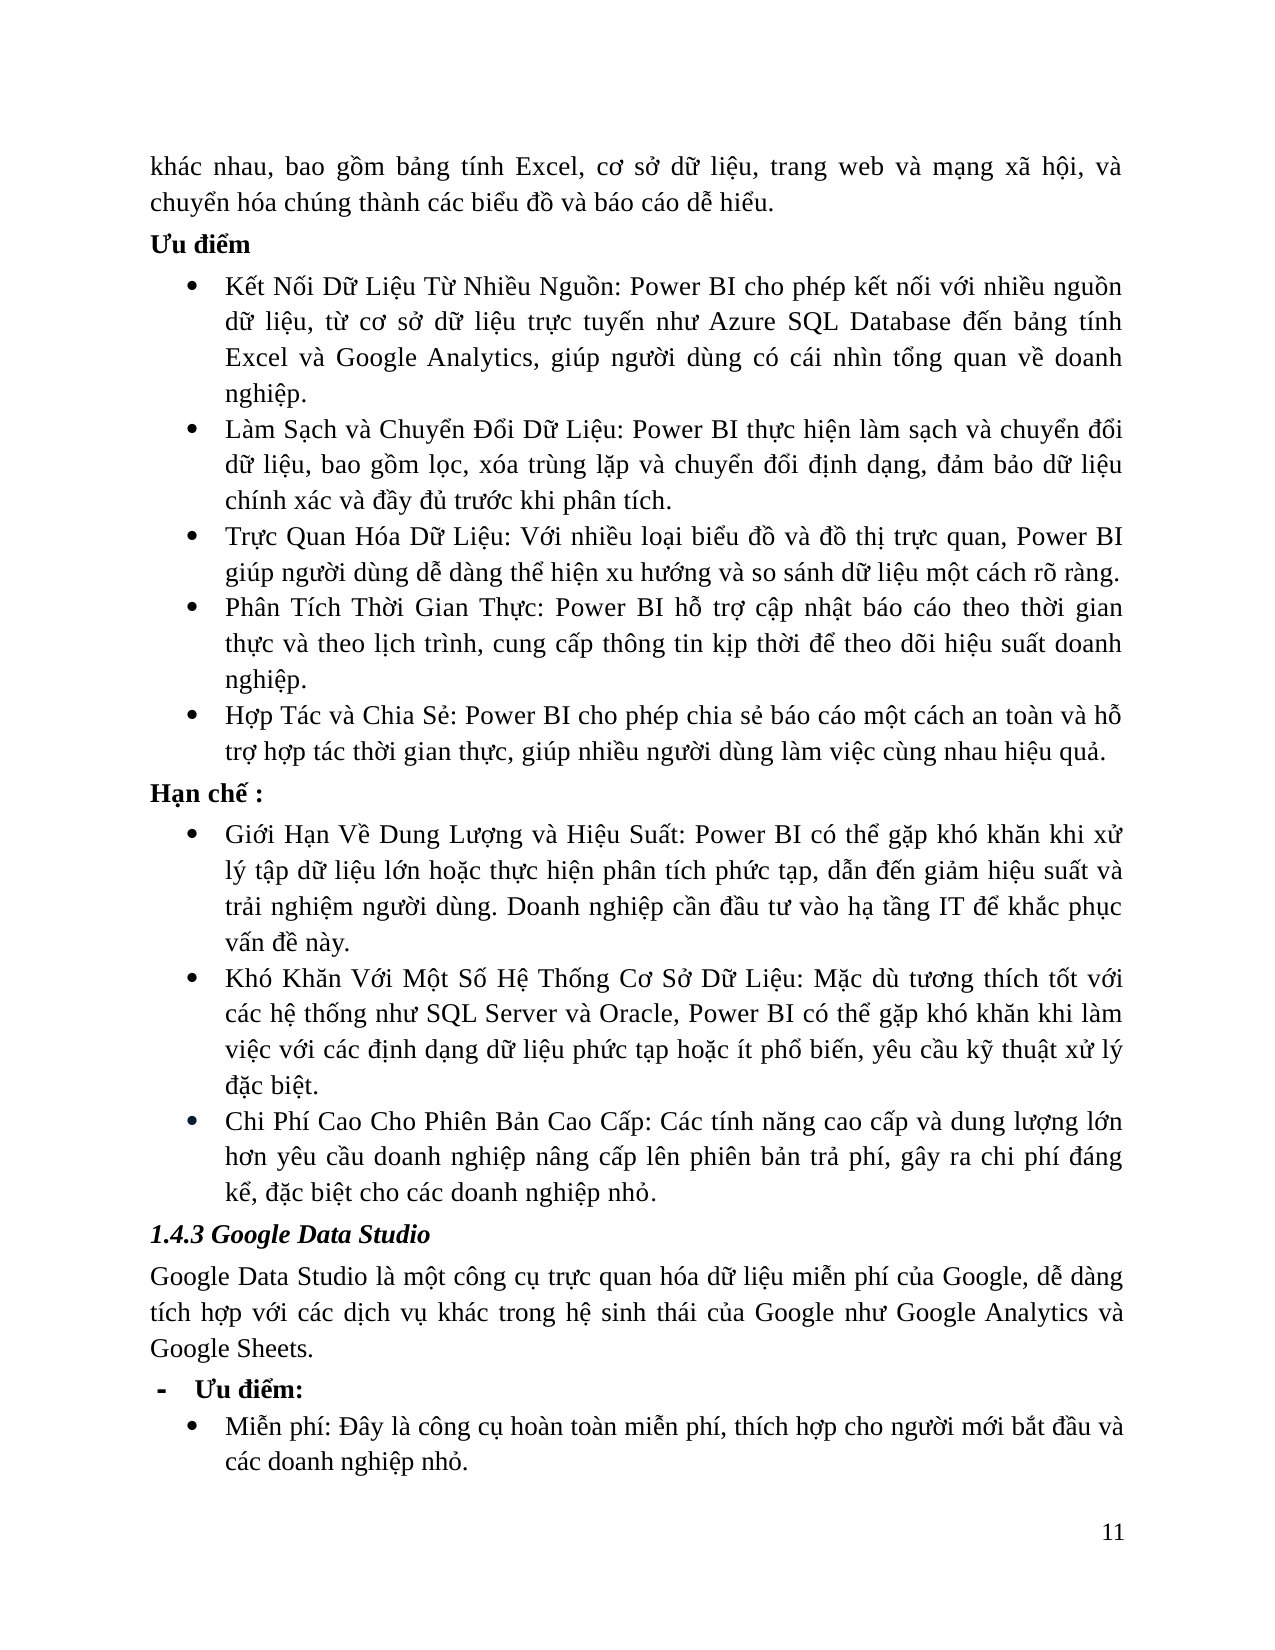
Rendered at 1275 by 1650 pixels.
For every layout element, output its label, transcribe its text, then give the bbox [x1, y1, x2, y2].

list Chi Phí Cao Cho Phiên Bản Cao Cấp: Các tính năng cao cấp và dung lượng lớn hơn yêu cầu doanh nghiệp nâng cấp lên phiên bản trả phí, gây ra chi phí đáng kể, đặc biệt cho các doanh nghiệp nhỏ. [187, 1105, 1125, 1207]
list Miễn phí: Đây là công cụ hoàn toàn miễn phí, thích hợp cho người mới bắt đầu và các doanh nghiệp nhỏ. [187, 1409, 1125, 1477]
list Phân Tích Thời Gian Thực: Power BI hỗ trợ cập nhật báo cáo theo thời gian thực và theo lịch trình, cung cấp thông tin kịp thời để theo dõi hiệu suất doanh nghiệp. [187, 592, 1125, 694]
subtitle 1.4.3 Google Data Studio [150, 1218, 1125, 1249]
text Ưu điểm [150, 228, 1125, 259]
list Trực Quan Hóa Dữ Liệu: Với nhiều loại biểu đồ và đồ thị trực quan, Power BI giúp người dùng dễ dàng thể hiện xu hướng và so sánh dữ liệu một cách rõ ràng. [187, 520, 1125, 587]
list Hợp Tác và Chia Sẻ: Power BI cho phép chia sẻ báo cáo một cách an toàn và hỗ trợ hợp tác thời gian thực, giúp nhiều người dùng làm việc cùng nhau hiệu quả. [187, 699, 1125, 766]
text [150, 150, 1125, 217]
text Hạn chế : [150, 777, 1125, 808]
list Khó Khăn Với Một Số Hệ Thống Cơ Sở Dữ Liệu: Mặc dù tương thích tốt với các hệ thống như SQL Server và Oracle, Power BI có thể gặp khó khăn khi làm việc với các định dạng dữ liệu phức tạp hoặc ít phổ biến, yêu cầu kỹ thuật xử lý đặc biệt. [187, 962, 1125, 1100]
text Google Data Studio là một công cụ trực quan hóa dữ liệu miễn phí của Google, dễ dàng tích hợp với các dịch vụ khác trong hệ sinh thái của Google như Google Analytics và Google Sheets. [150, 1260, 1125, 1363]
list Làm Sạch và Chuyển Đổi Dữ Liệu: Power BI thực hiện làm sạch và chuyển đổi dữ liệu, bao gồm lọc, xóa trùng lặp và chuyển đổi định dạng, đảm bảo dữ liệu chính xác và đầy đủ trước khi phân tích. [187, 413, 1125, 515]
list Giới Hạn Về Dung Lượng và Hiệu Suất: Power BI có thể gặp khó khăn khi xử lý tập dữ liệu lớn hoặc thực hiện phân tích phức tạp, dẫn đến giảm hiệu suất và trải nghiệm người dùng. Doanh nghiệp cần đầu tư vào hạ tầng IT để khắc phục vấn đề này. [187, 819, 1125, 957]
list Ưu điểm: [157, 1374, 1125, 1405]
list Kết Nối Dữ Liệu Từ Nhiều Nguồn: Power BI cho phép kết nối với nhiều nguồn dữ liệu, từ cơ sở dữ liệu trực tuyến như Azure SQL Database đến bảng tính Excel và Google Analytics, giúp người dùng có cái nhìn tổng quan về doanh nghiệp. [187, 270, 1125, 408]
